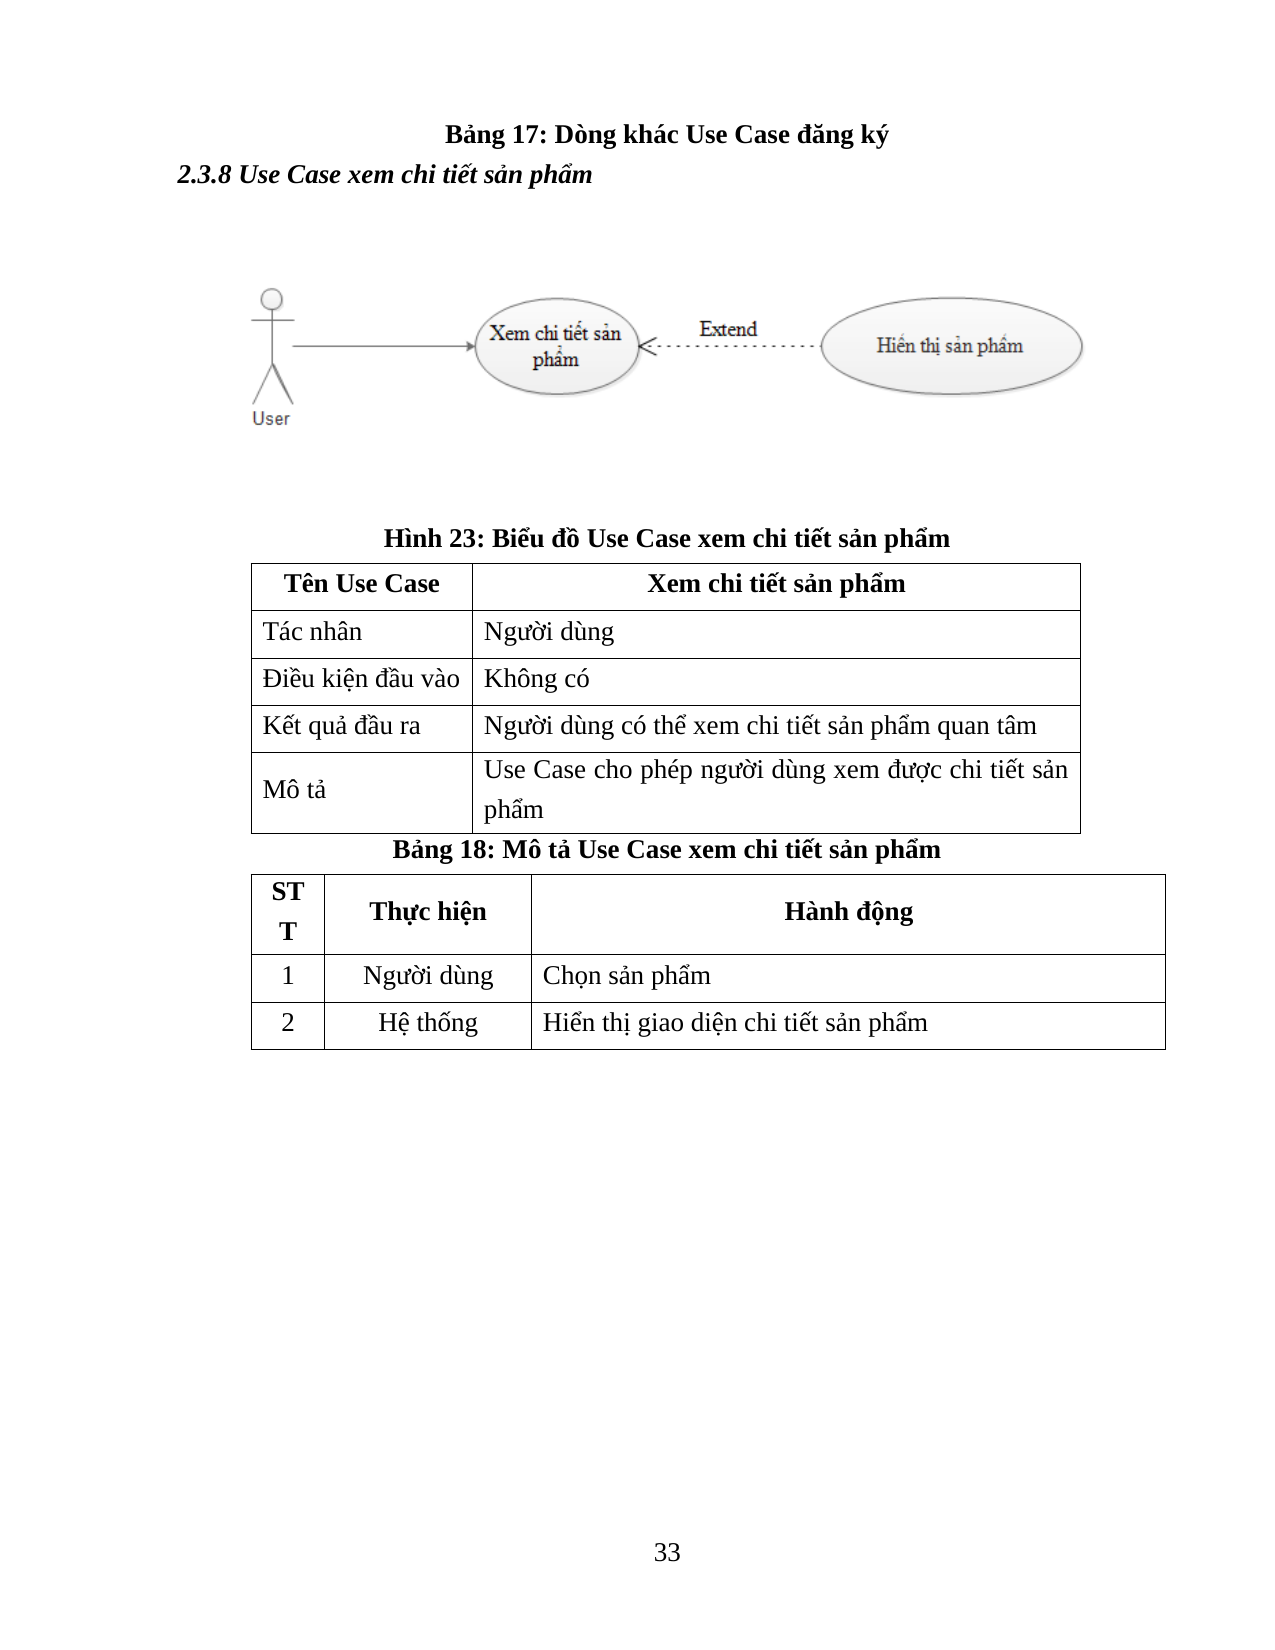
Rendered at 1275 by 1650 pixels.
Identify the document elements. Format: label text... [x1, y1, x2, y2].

table_cell 2 [252, 1003, 324, 1049]
table_header Thực hiện [325, 875, 531, 954]
table_cell Tác nhân [252, 611, 472, 657]
table_cell Use Case cho phép người dùng xem được chi tiết sản phẩm [473, 753, 1080, 832]
table_header Hành động [532, 875, 1165, 954]
table_cell 1 [252, 955, 324, 1002]
picture [209, 198, 1125, 514]
subtitle Bảng 18: Mô tả Use Case xem chi tiết sản phẩm [177, 833, 1157, 864]
table_cell Mô tả [252, 753, 472, 832]
table_cell Kết quả đầu ra [252, 706, 472, 752]
table_header STT [252, 875, 324, 954]
subtitle Bảng 17: Dòng khác Use Case đăng ký [177, 118, 1157, 149]
table_header Xem chi tiết sản phẩm [473, 564, 1080, 610]
subtitle 2.3.8 Use Case xem chi tiết sản phẩm [177, 158, 1157, 190]
table_cell Người dùng có thể xem chi tiết sản phẩm quan tâm [473, 706, 1080, 752]
table_cell Người dùng [473, 611, 1080, 657]
table_cell Hiển thị giao diện chi tiết sản phẩm [532, 1003, 1165, 1049]
subtitle Hình 23: Biểu đồ Use Case xem chi tiết sản phẩm [177, 522, 1157, 553]
table_header Tên Use Case [252, 564, 472, 610]
table_cell Điều kiện đầu vào [252, 659, 472, 705]
table_cell Hệ thống [325, 1003, 531, 1049]
table_cell Người dùng [325, 955, 531, 1002]
table_cell Chọn sản phẩm [532, 955, 1165, 1002]
table_cell Không có [473, 659, 1080, 705]
